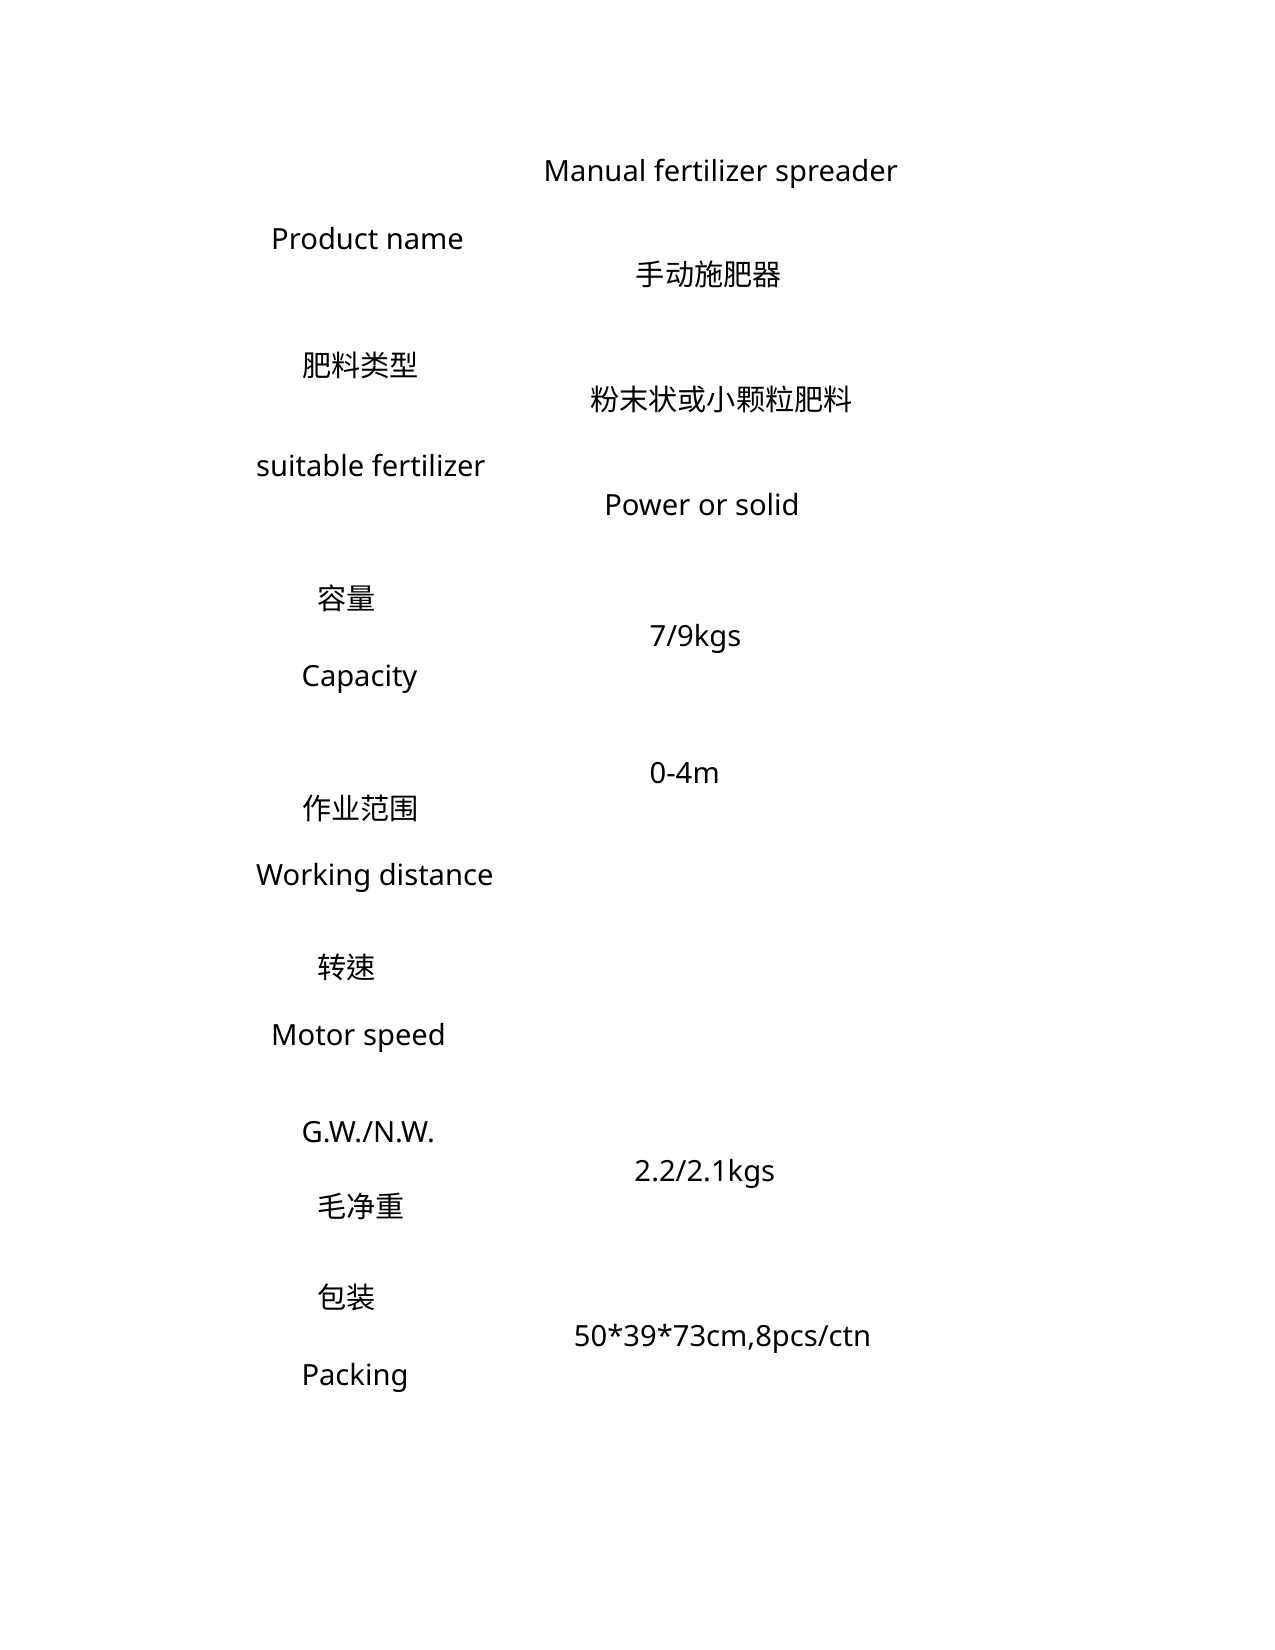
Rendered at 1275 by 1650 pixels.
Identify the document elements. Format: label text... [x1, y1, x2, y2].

text 50*39*73cm,8pcs/ctn [150, 1315, 1125, 1354]
text Motor speed [150, 1014, 1125, 1053]
text Working distance [150, 854, 1125, 894]
text Power or solid [150, 485, 1125, 524]
text Capacity [150, 655, 1125, 695]
text 作业范围 [150, 792, 1125, 826]
text 手动施肥器 [150, 258, 1125, 292]
text 转速 [150, 951, 1125, 985]
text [150, 1354, 1125, 1394]
text suitable fertilizer [150, 445, 1125, 485]
text 0-4m [150, 752, 1125, 792]
text 肥料类型 [150, 349, 1125, 383]
text 毛净重 [150, 1190, 1125, 1224]
text G.W./N.W. [150, 1111, 1125, 1151]
text 容量 [150, 582, 1125, 615]
text 包装 [150, 1281, 1125, 1315]
text 粉末状或小颗粒肥料 [150, 383, 1125, 416]
text 7/9kgs [150, 615, 1125, 655]
text Manual fertilizer spreader [150, 150, 1125, 190]
text Product name [150, 218, 1125, 258]
text 2.2/2.1kgs [150, 1151, 1125, 1190]
